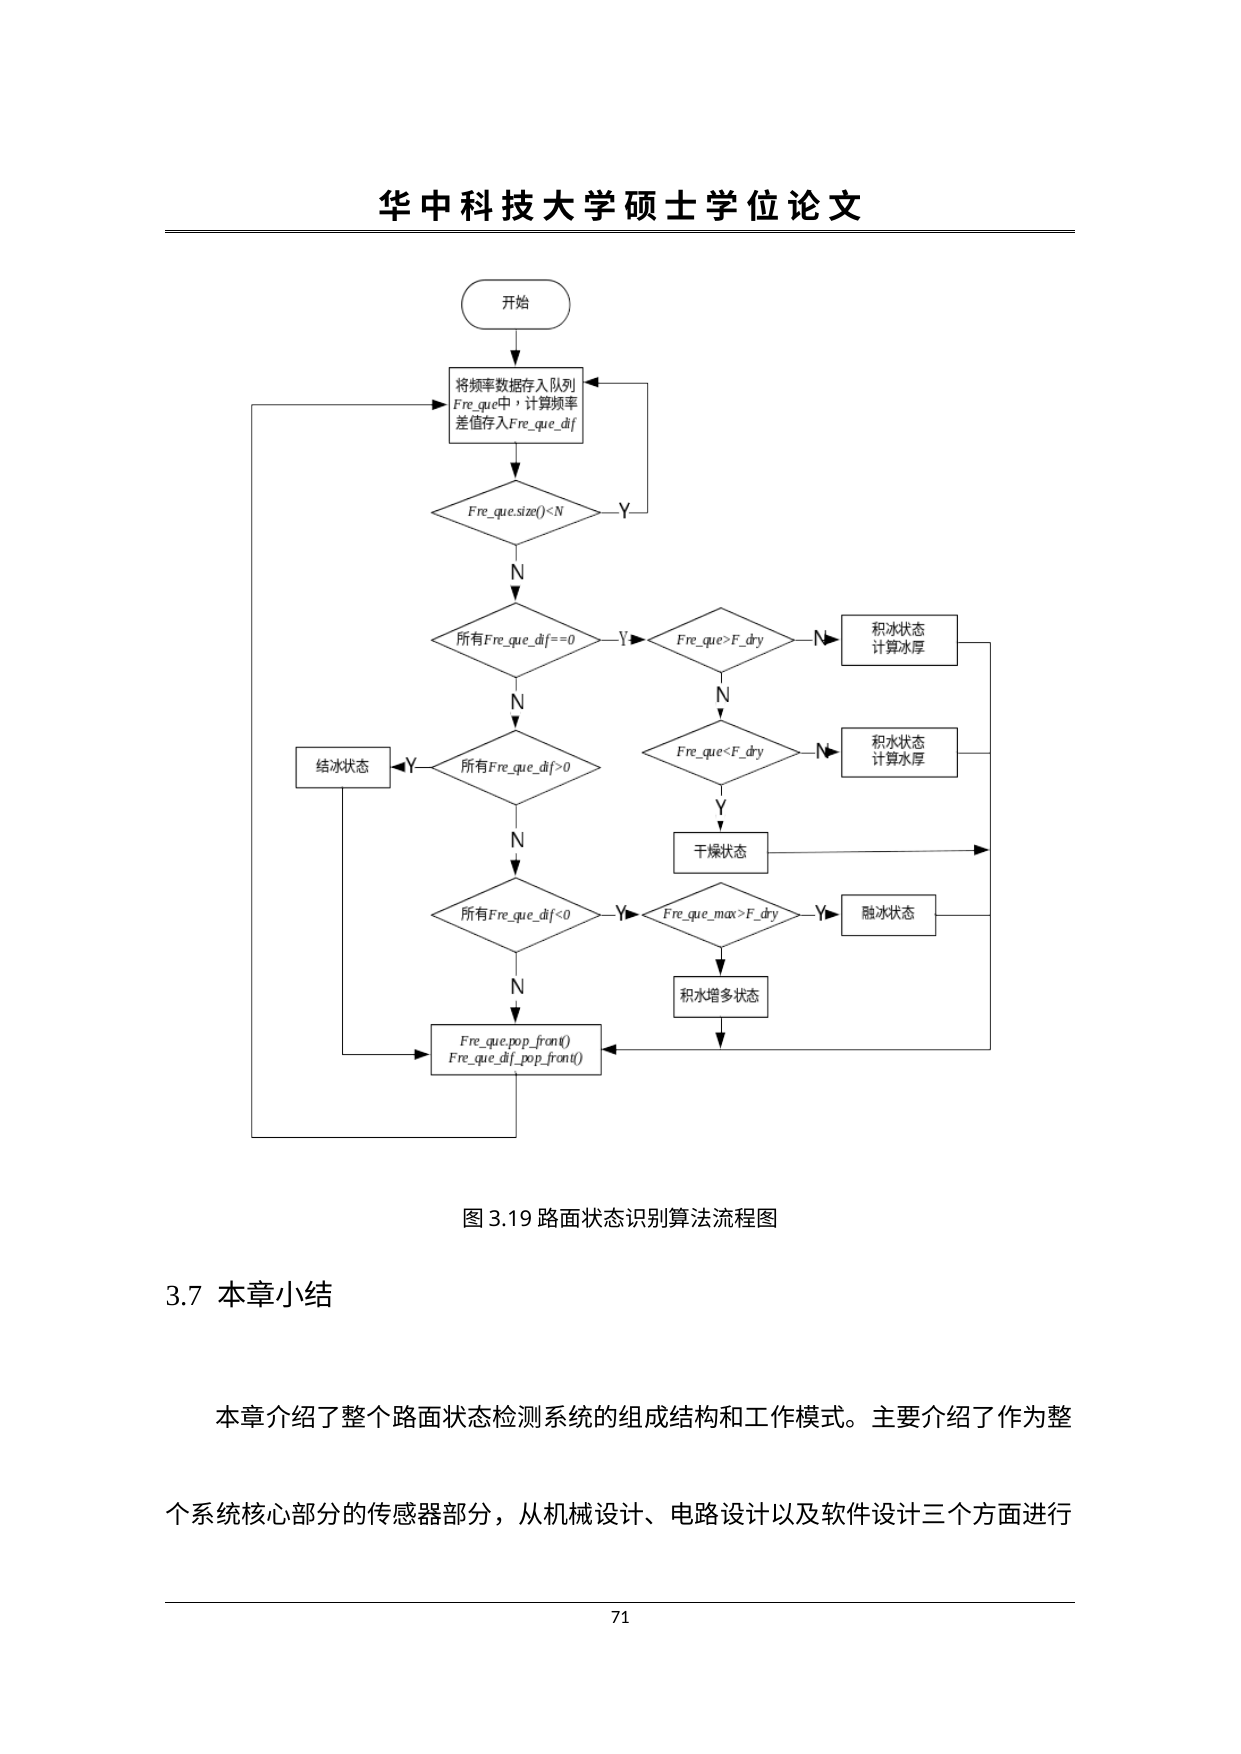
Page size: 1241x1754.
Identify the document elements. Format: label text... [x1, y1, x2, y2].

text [165, 1383, 1075, 1546]
text 图3.19 路面状态识别算法流程图 [165, 1201, 1075, 1233]
list 本章小结 [165, 1260, 1075, 1325]
